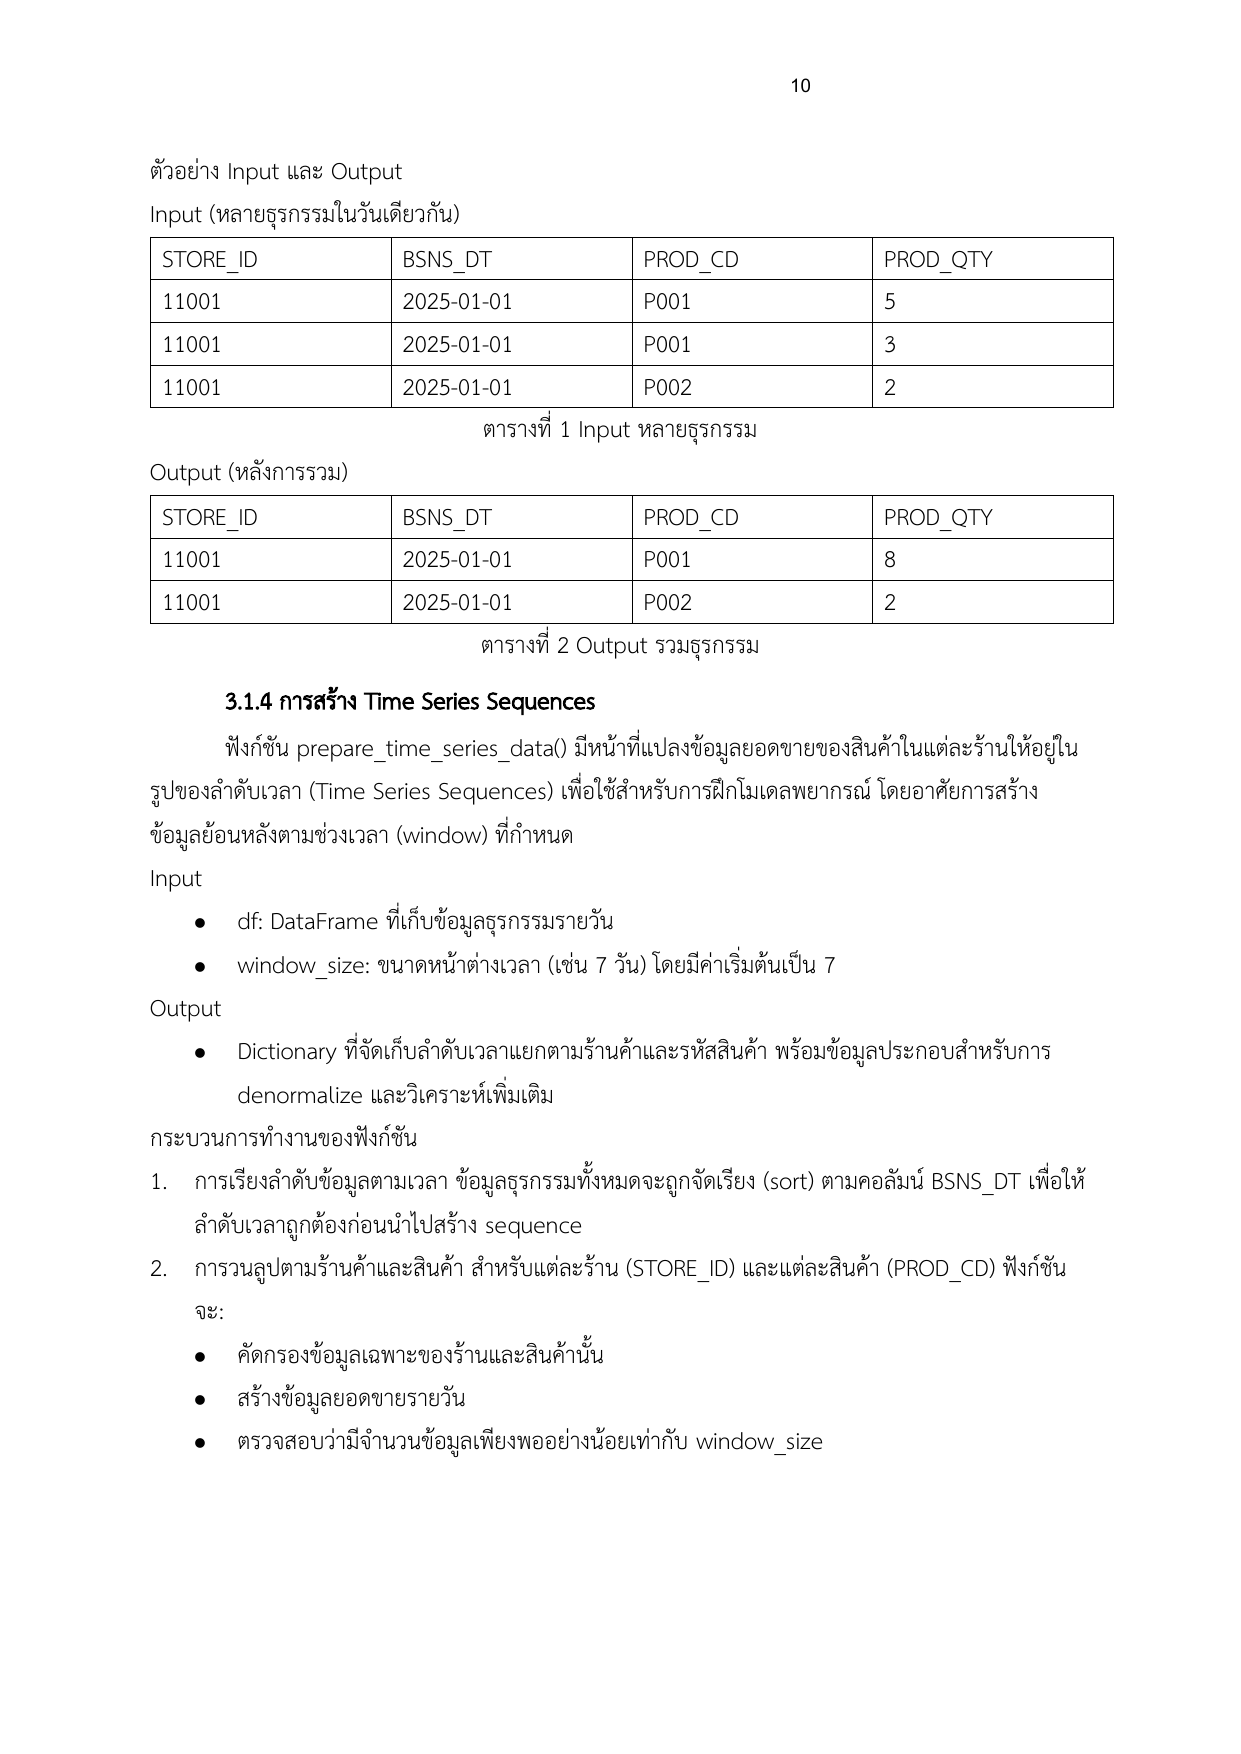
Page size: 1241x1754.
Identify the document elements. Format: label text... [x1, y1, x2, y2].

text ตัวอย่าง Input และ Output [150, 150, 1090, 188]
table_header BSNS_DT [392, 238, 632, 279]
table_cell 2 [873, 581, 1113, 623]
table_header BSNS_DT [392, 496, 632, 537]
table_header STORE_ID [151, 238, 391, 279]
text Input (หลายธุรกรรมในวันเดียวกัน) [150, 193, 1090, 231]
table_cell P002 [633, 581, 872, 623]
list df: DataFrame ที่เก็บข้อมูลธุรกรรมรายวัน [194, 900, 1090, 938]
table_cell P002 [633, 366, 872, 407]
table_header PROD_QTY [873, 238, 1113, 279]
table_cell P001 [633, 323, 872, 364]
table_cell 5 [873, 280, 1113, 322]
text Input [150, 857, 1090, 895]
text ตารางที่ 2 Output รวมธุรกรรม [150, 624, 1090, 661]
text ตารางที่ 1 Input หลายธุรกรรม [150, 408, 1090, 446]
table_cell 2025-01-01 [392, 539, 632, 580]
list สร้างข้อมูลยอดขายรายวัน [194, 1377, 1090, 1415]
table_header PROD_QTY [873, 496, 1113, 537]
table_cell 2025-01-01 [392, 323, 632, 364]
table_header PROD_CD [633, 238, 872, 279]
table_cell 2025-01-01 [392, 366, 632, 407]
table_cell 11001 [151, 323, 391, 364]
table_cell P001 [633, 280, 872, 322]
list กระบวนการทำงานของฟังก์ชัน [150, 1117, 1090, 1155]
table_cell 11001 [151, 539, 391, 580]
table_cell 2 [873, 366, 1113, 407]
table_header PROD_CD [633, 496, 872, 537]
table_cell 3 [873, 323, 1113, 364]
table_cell 8 [873, 539, 1113, 580]
list การวนลูปตามร้านค้าและสินค้า สำหรับแต่ละร้าน (STORE_ID) และแต่ละสินค้า (PROD_CD) ฟังก์ชันจะ: [150, 1247, 1090, 1328]
table_cell 2025-01-01 [392, 280, 632, 322]
subtitle 3.1.4 การสร้าง Time Series Sequences [150, 679, 1090, 717]
list คัดกรองข้อมูลเฉพาะของร้านและสินค้านั้น [194, 1334, 1090, 1371]
text Output (หลังการรวม) [150, 451, 1090, 489]
list ตรวจสอบว่ามีจำนวนข้อมูลเพียงพออย่างน้อยเท่ากับ window_size [194, 1420, 1090, 1458]
table_cell 11001 [151, 280, 391, 322]
text ฟังก์ชัน prepare_time_series_data() มีหน้าที่แปลงข้อมูลยอดขายของสินค้าในแต่ละร้านให้อยู่ในรูปของลำดับเวลา (Time Series Sequences) เพื่อใช้สำหรับการฝึกโมเดลพยากรณ์ โดยอาศัยการสร้างข้อมูลย้อนหลังตามช่วงเวลา (window) ที่กำหนด [150, 727, 1090, 851]
list window_size: ขนาดหน้าต่างเวลา (เช่น 7 วัน) โดยมีค่าเริ่มต้นเป็น 7 [194, 944, 1090, 981]
table_cell 11001 [151, 581, 391, 623]
table_cell 11001 [151, 366, 391, 407]
text Output [150, 987, 1090, 1025]
list Dictionary ที่จัดเก็บลำดับเวลาแยกตามร้านค้าและรหัสสินค้า พร้อมข้อมูลประกอบสำหรับการ denormalize และวิเคราะห์เพิ่มเติม [194, 1030, 1090, 1111]
table_header STORE_ID [151, 496, 391, 537]
table_cell 2025-01-01 [392, 581, 632, 623]
table_cell P001 [633, 539, 872, 580]
list การเรียงลำดับข้อมูลตามเวลา ข้อมูลธุรกรรมทั้งหมดจะถูกจัดเรียง (sort) ตามคอลัมน์ BSNS_DT เพื่อให้ลำดับเวลาถูกต้องก่อนนำไปสร้าง sequence [150, 1160, 1090, 1241]
